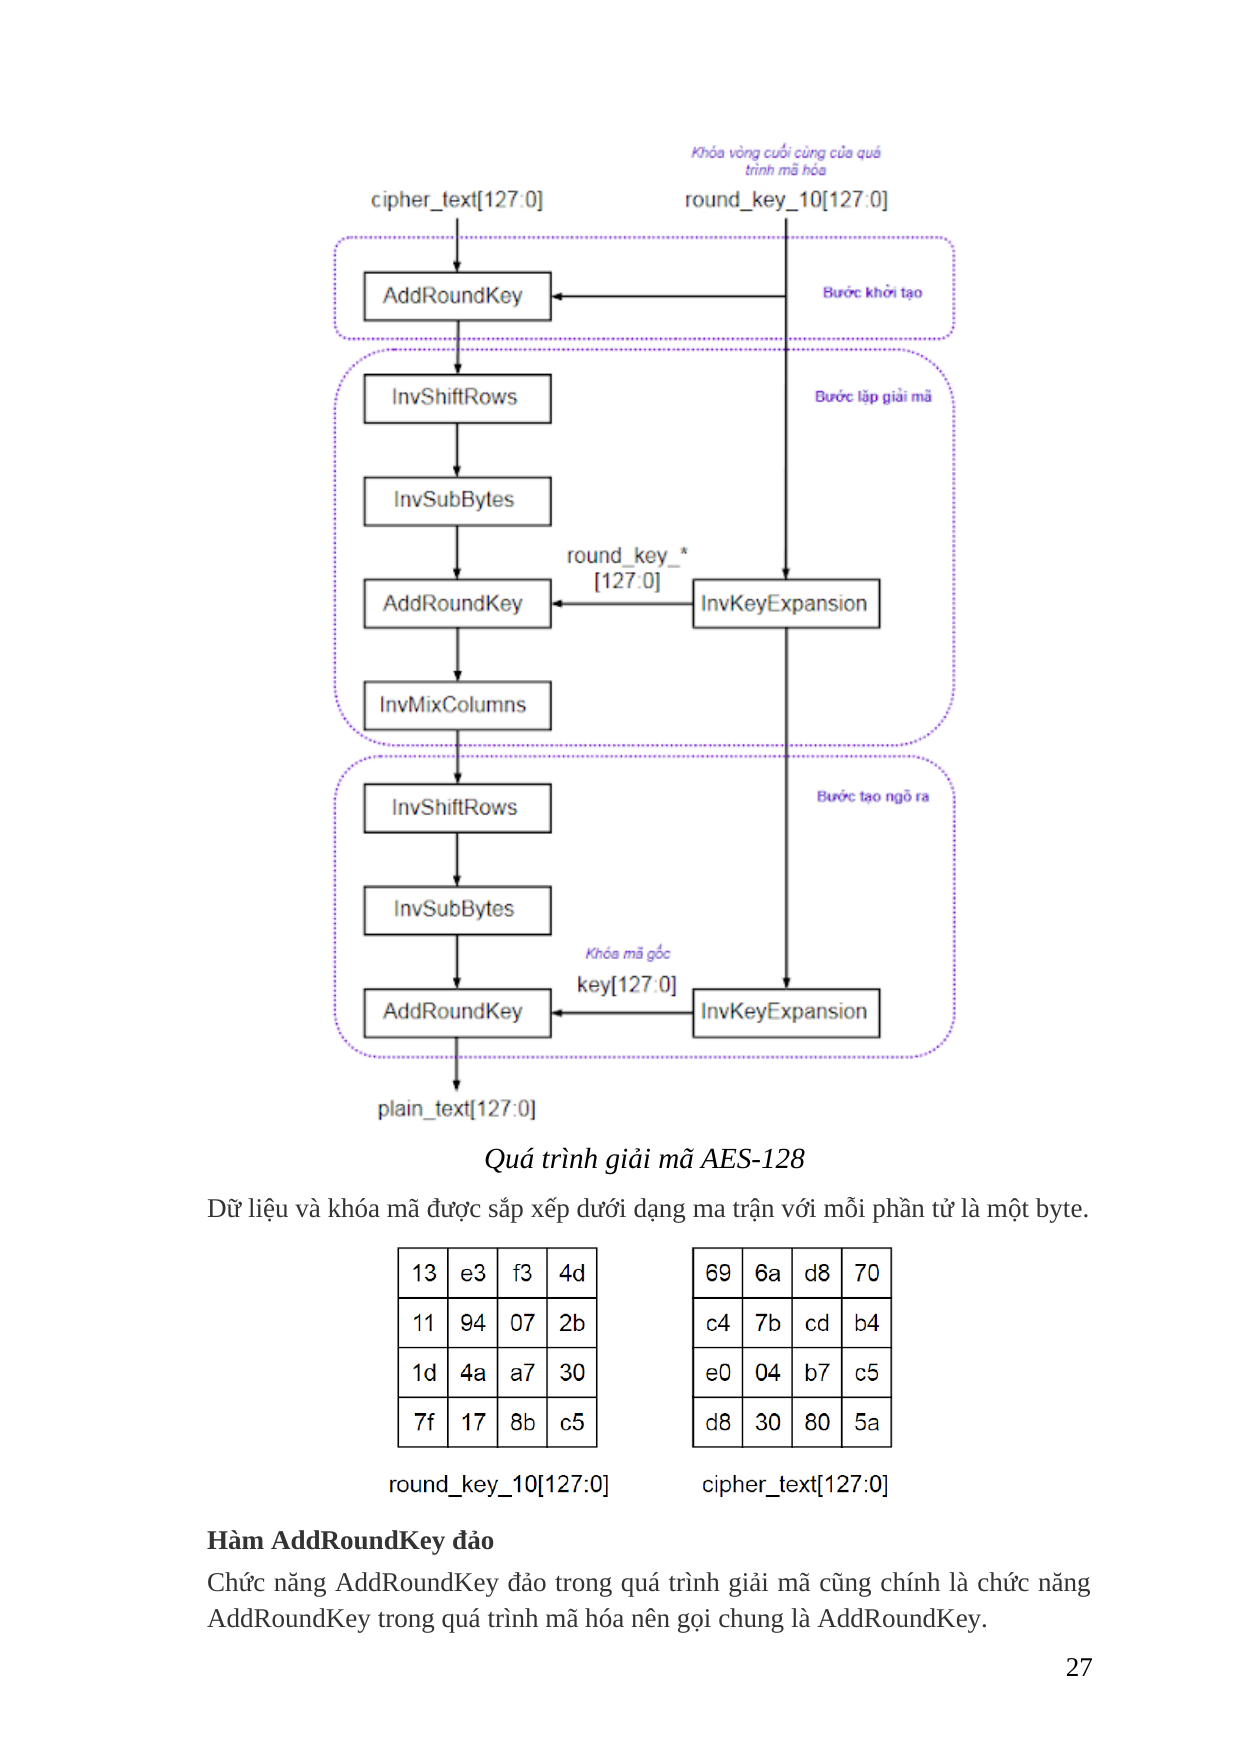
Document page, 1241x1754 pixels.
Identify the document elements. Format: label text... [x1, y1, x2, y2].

text Chức năng AddRoundKey đảo trong quá trình giải mã cũng chính là chức năng AddRoundKey trong quá trình mã hóa nên gọi chung là AddRoundKey. [207, 1566, 1092, 1633]
table_header [207, 1228, 1082, 1518]
picture [319, 130, 973, 1131]
text Dữ liệu và khóa mã được sắp xếp dưới dạng ma trận với mỗi phần tử là một byte. [207, 1192, 1092, 1223]
table_header Quá trình giải mã AES-128 [212, 118, 1087, 1185]
picture [381, 1240, 899, 1507]
text Hàm AddRoundKey đảo [207, 1524, 1092, 1555]
